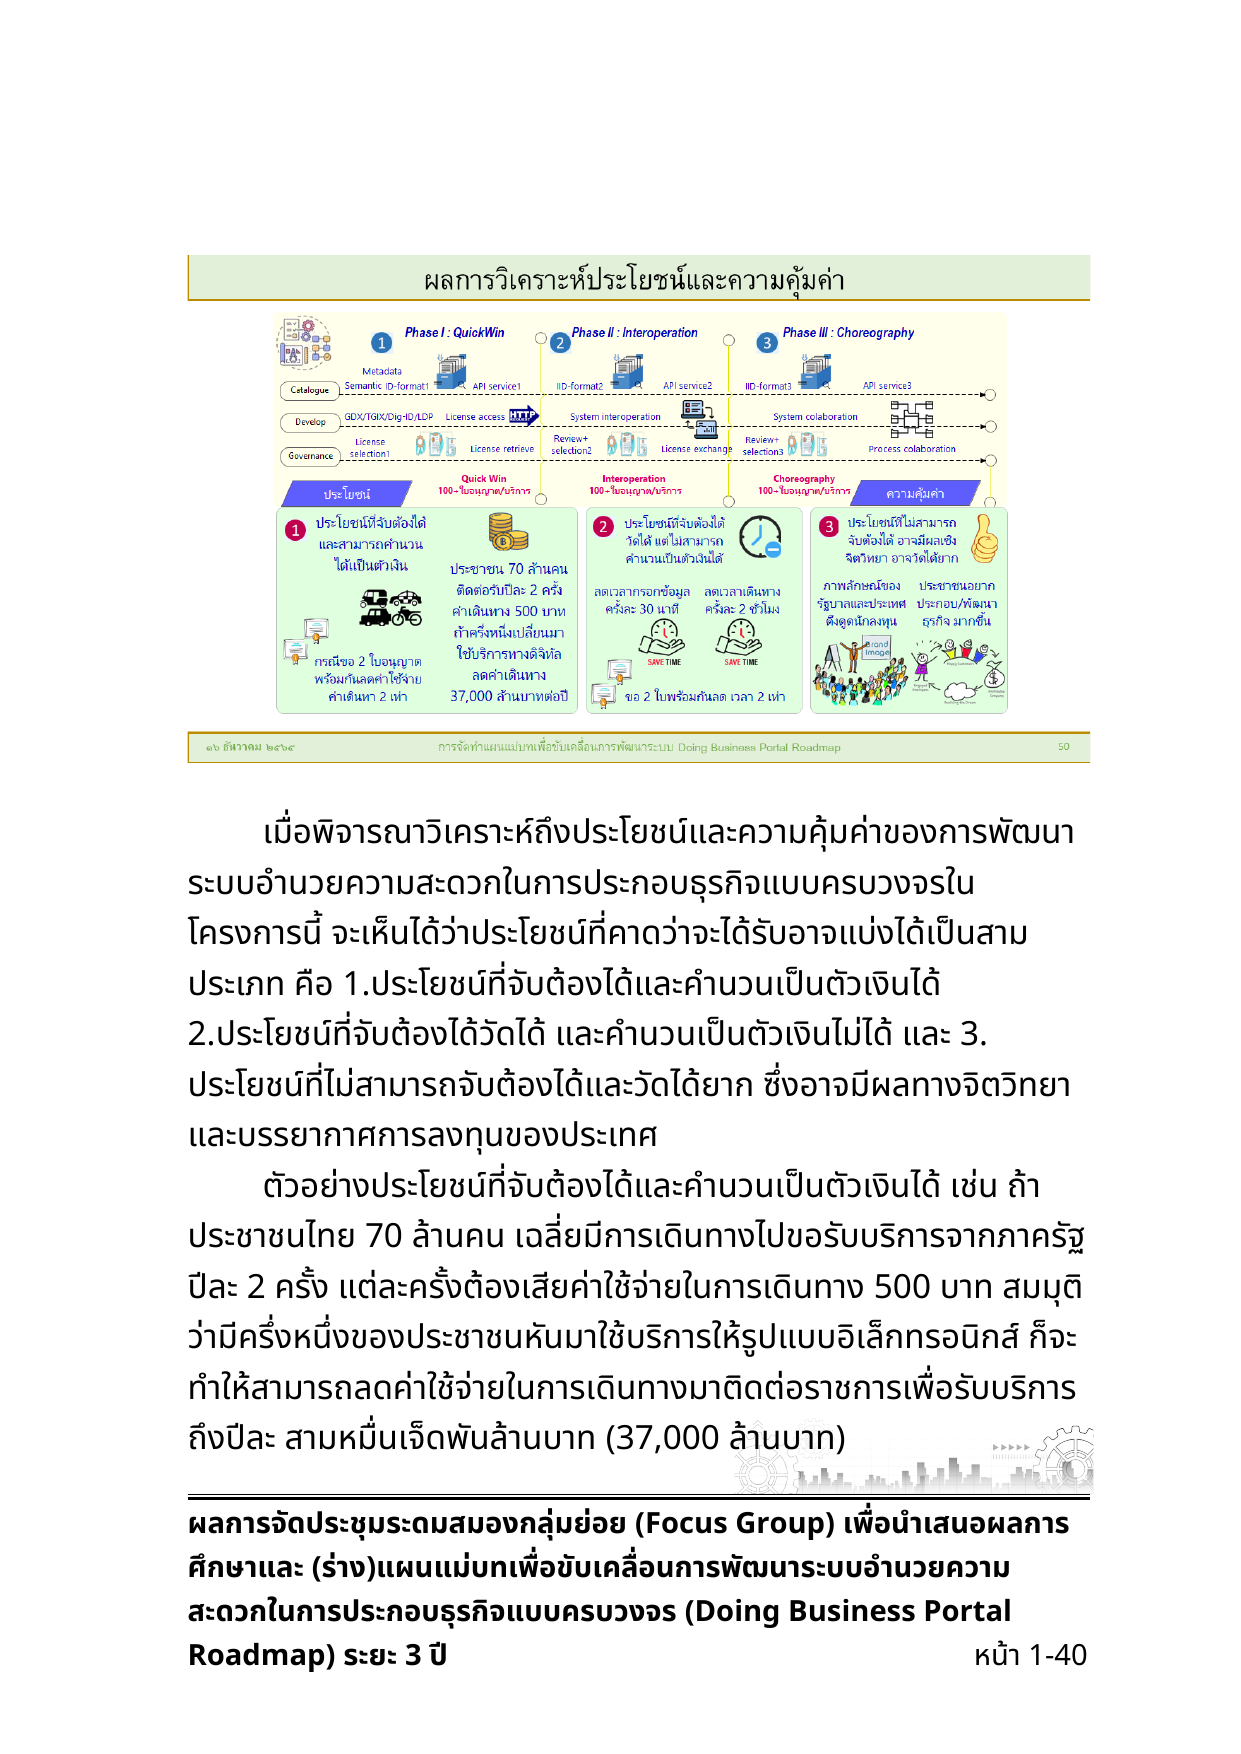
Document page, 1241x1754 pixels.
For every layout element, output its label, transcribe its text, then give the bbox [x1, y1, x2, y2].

text เมื่อพิจารณาวิเคราะห์ถึงประโยชน์และความคุ้มค่าของการพัฒนาระบบอำนวยความสะดวกในการประกอบธุรกิจแบบครบวงจรในโครงการนี้ จะเห็นได้ว่าประโยชน์ที่คาดว่าจะได้รับอาจแบ่งได้เป็นสามประเภท คือ 1.ประโยชน์ที่จับต้องได้และคำนวนเป็นตัวเงินได้ 2.ประโยชน์ที่จับต้องได้วัดได้ และคำนวนเป็นตัวเงินไม่ได้ และ 3. ประโยชน์ที่ไม่สามารถจับต้องได้และวัดได้ยาก ซึ่งอาจมีผลทางจิตวิทยาและบรรยากาศการลงทุนของประเทศ [187, 808, 1090, 1162]
picture [734, 1416, 1094, 1494]
picture [187, 255, 1091, 763]
text ตัวอย่างประโยชน์ที่จับต้องได้และคำนวนเป็นตัวเงินได้ เช่น ถ้าประชาชนไทย 70 ล้านคน เฉลี่ยมีการเดินทางไปขอรับบริการจากภาครัฐปีละ 2 ครั้ง แต่ละครั้งต้องเสียค่าใช้จ่ายในการเดินทาง 500 บาท สมมุติว่ามีครึ่งหนึ่งของประชาชนหันมาใช้บริการให้รูปแบบอิเล็กทรอนิกส์ ก็จะทำให้สามารถลดค่าใช้จ่ายในการเดินทางมาติดต่อราชการเพื่อรับบริการถึงปีละ สามหมื่นเจ็ดพันล้านบาท (37,000 ล้านบาท) [187, 1162, 1090, 1465]
